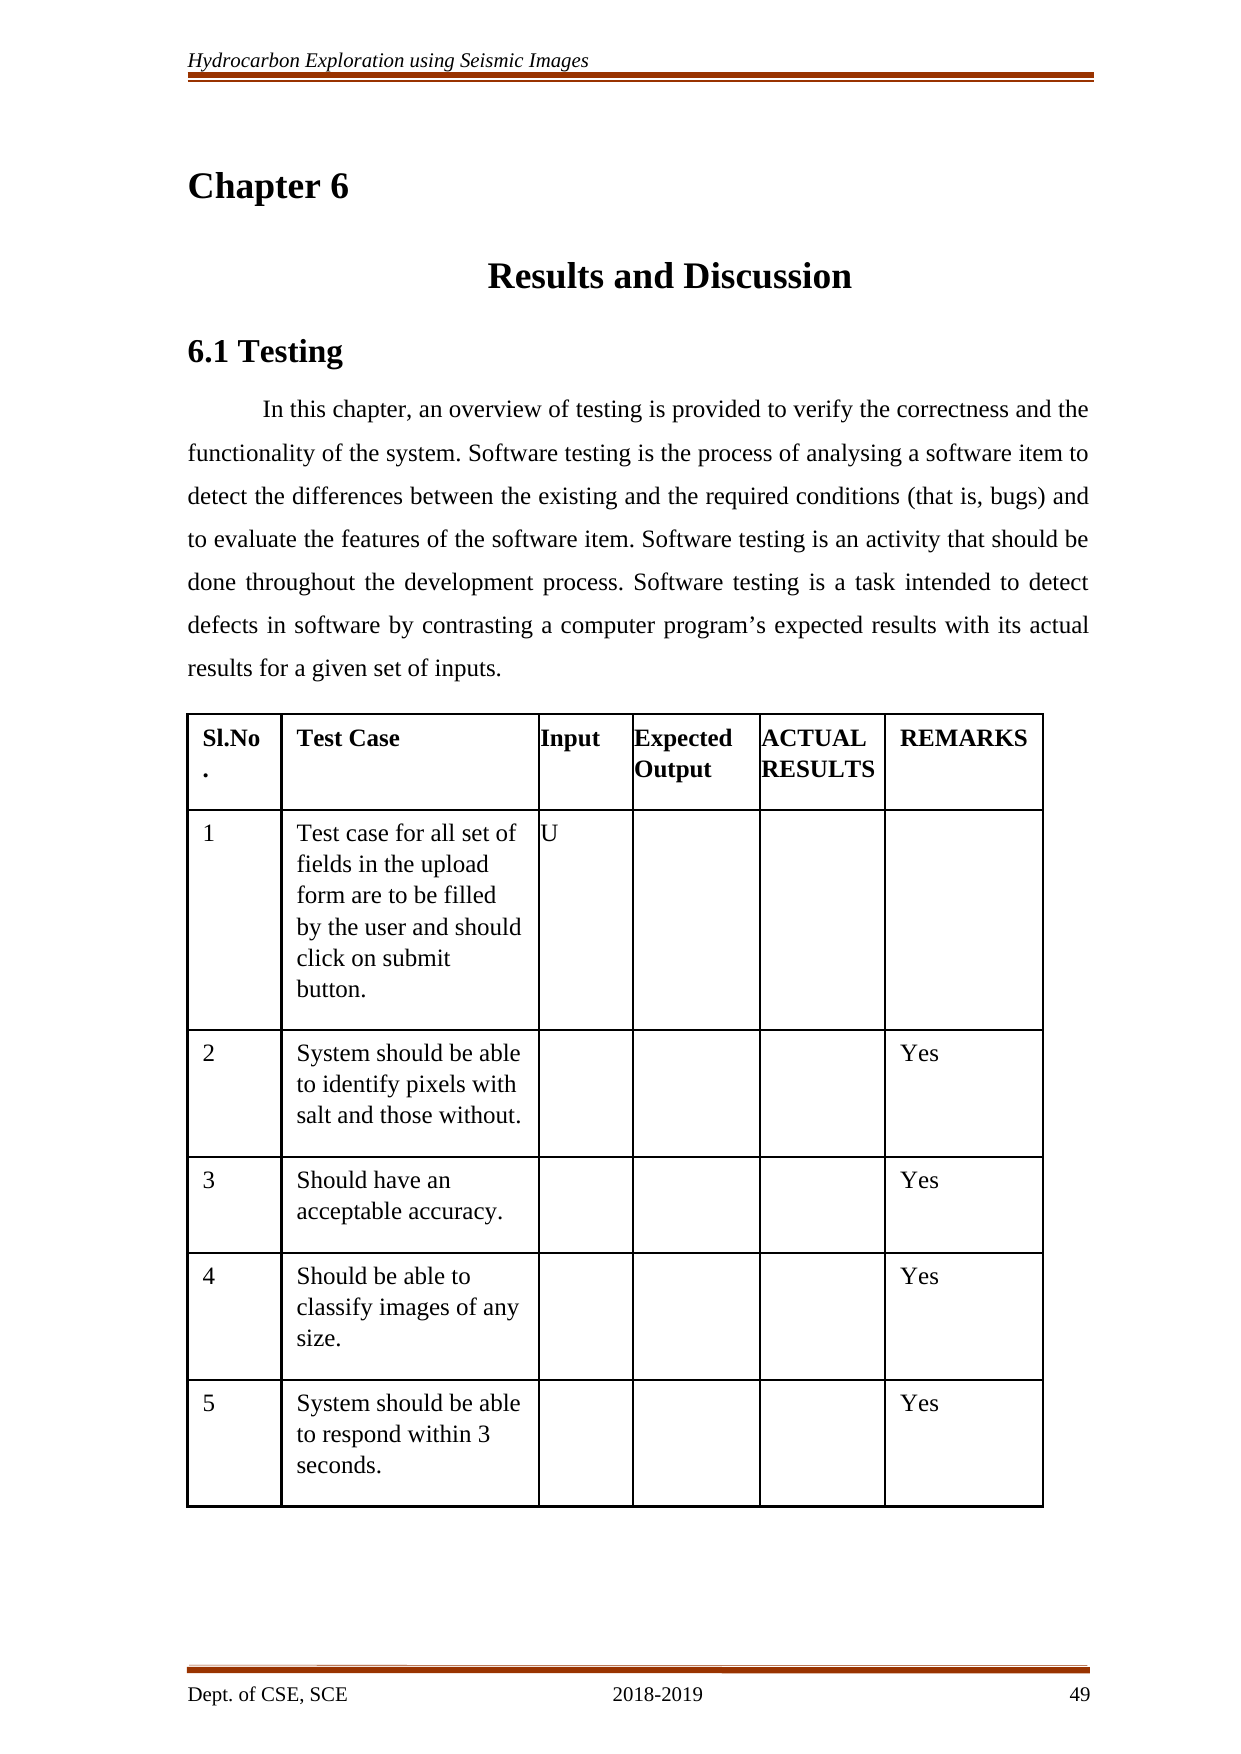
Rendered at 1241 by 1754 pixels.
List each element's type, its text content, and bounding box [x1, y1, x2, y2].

table_cell 5 [189, 1381, 280, 1505]
table_header REMARKS [886, 715, 1042, 809]
table_cell Yes [886, 1158, 1042, 1252]
table_cell System should be able to identify pixels with salt and those without. [283, 1031, 538, 1156]
subtitle 6.1 Testing [187, 331, 1090, 369]
table_header ACTUAL RESULTS [761, 715, 884, 809]
table_cell 1 [189, 811, 280, 1029]
table_cell System should be able to respond within 3 seconds. [283, 1381, 538, 1505]
table_cell Should have an acceptable accuracy. [283, 1158, 538, 1252]
table_cell Should be able to classify images of any size. [283, 1254, 538, 1378]
subtitle Chapter 6 [187, 164, 1090, 207]
table_cell [540, 1254, 632, 1378]
table_header Input [540, 715, 632, 809]
table_header Sl.No. [189, 715, 280, 809]
table_cell [761, 1031, 884, 1156]
table_cell [634, 1254, 759, 1378]
subtitle Results and Discussion [412, 254, 1090, 297]
table_cell 3 [189, 1158, 280, 1252]
table_cell [634, 1158, 759, 1252]
table_cell Test case for all set of fields in the upload form are to be filled by the user and should click on submit button. [283, 811, 538, 1029]
table_cell [540, 1031, 632, 1156]
table_cell [634, 1031, 759, 1156]
table_cell [634, 811, 759, 1029]
table_header Test Case [283, 715, 538, 809]
table_cell Yes [886, 1254, 1042, 1378]
table_cell U [540, 811, 632, 1029]
table_cell [540, 1158, 632, 1252]
table_cell 4 [189, 1254, 280, 1378]
table_header Expected Output [634, 715, 759, 809]
table_cell [540, 1381, 632, 1505]
table_cell [761, 811, 884, 1029]
table_cell Yes [886, 1031, 1042, 1156]
table_cell Yes [886, 1381, 1042, 1505]
table_cell [886, 811, 1042, 1029]
table_cell [761, 1158, 884, 1252]
table_cell 2 [189, 1031, 280, 1156]
table_cell [634, 1381, 759, 1505]
text In this chapter, an overview of testing is provided to verify the correctness and the functionality of the system. Software testing is the process of analysing a software item to detect the differences between the existing and the required conditions (that is, bugs) and to evaluate the features of the software item. Software testing is an activity that should be done throughout the development process. Software testing is a task intended to detect defects in software by contrasting a computer program’s expected results with its actual results for a given set of inputs. [187, 394, 1090, 682]
table_cell [761, 1254, 884, 1378]
table_cell [761, 1381, 884, 1505]
